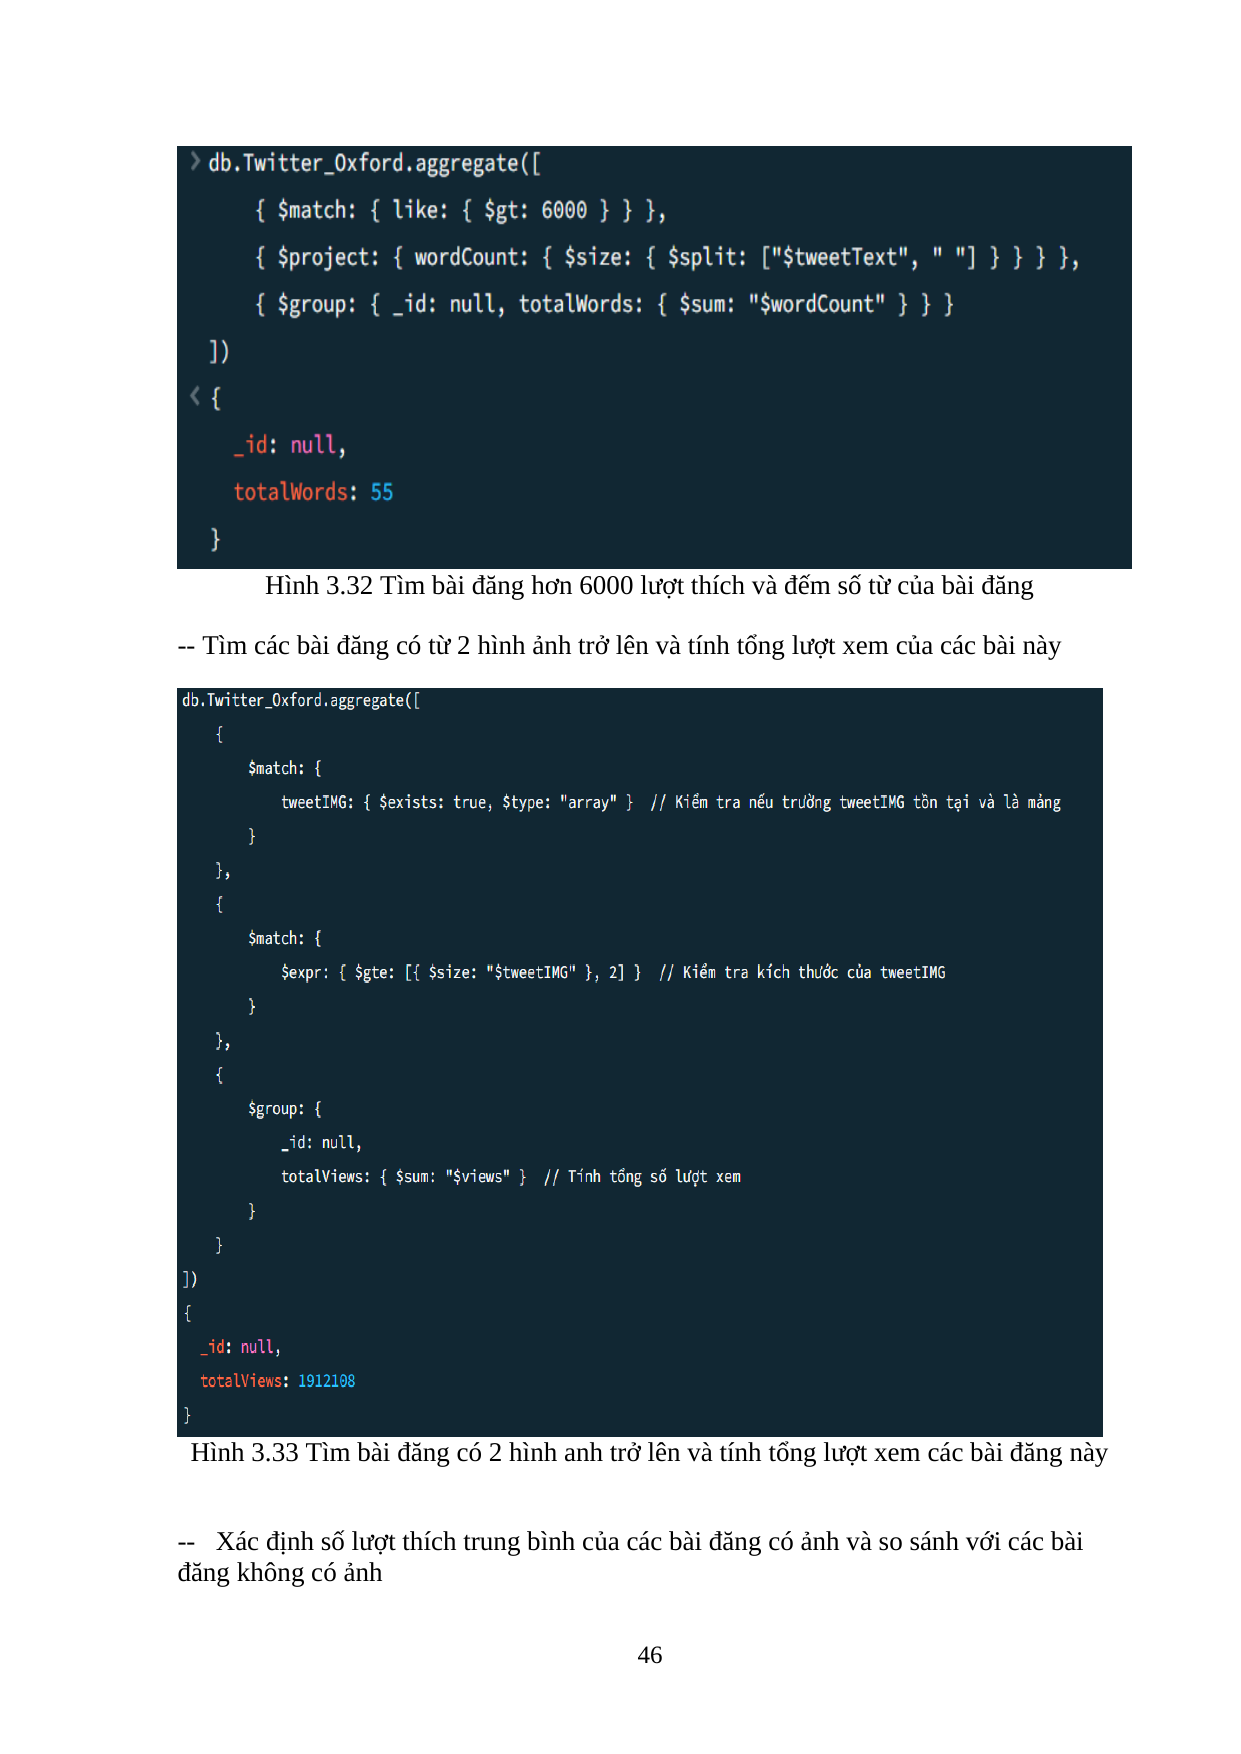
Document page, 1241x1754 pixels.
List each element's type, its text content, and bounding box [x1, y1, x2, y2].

text -- Xác định số lượt thích trung bình của các bài đăng có ảnh và so sánh với các bài đăng không có ảnh [177, 1525, 1122, 1587]
text Hình 3.33 Tìm bài đăng có 2 hình anh trở lên và tính tổng lượt xem các bài đăng này [177, 1436, 1122, 1467]
text -- Tìm các bài đăng có từ 2 hình ảnh trở lên và tính tổng lượt xem của các bài này [177, 629, 1122, 660]
text Hình 3.32 Tìm bài đăng hơn 6000 lượt thích và đếm số từ của bài đăng [177, 569, 1122, 600]
picture [177, 146, 1132, 569]
picture [177, 688, 1103, 1437]
